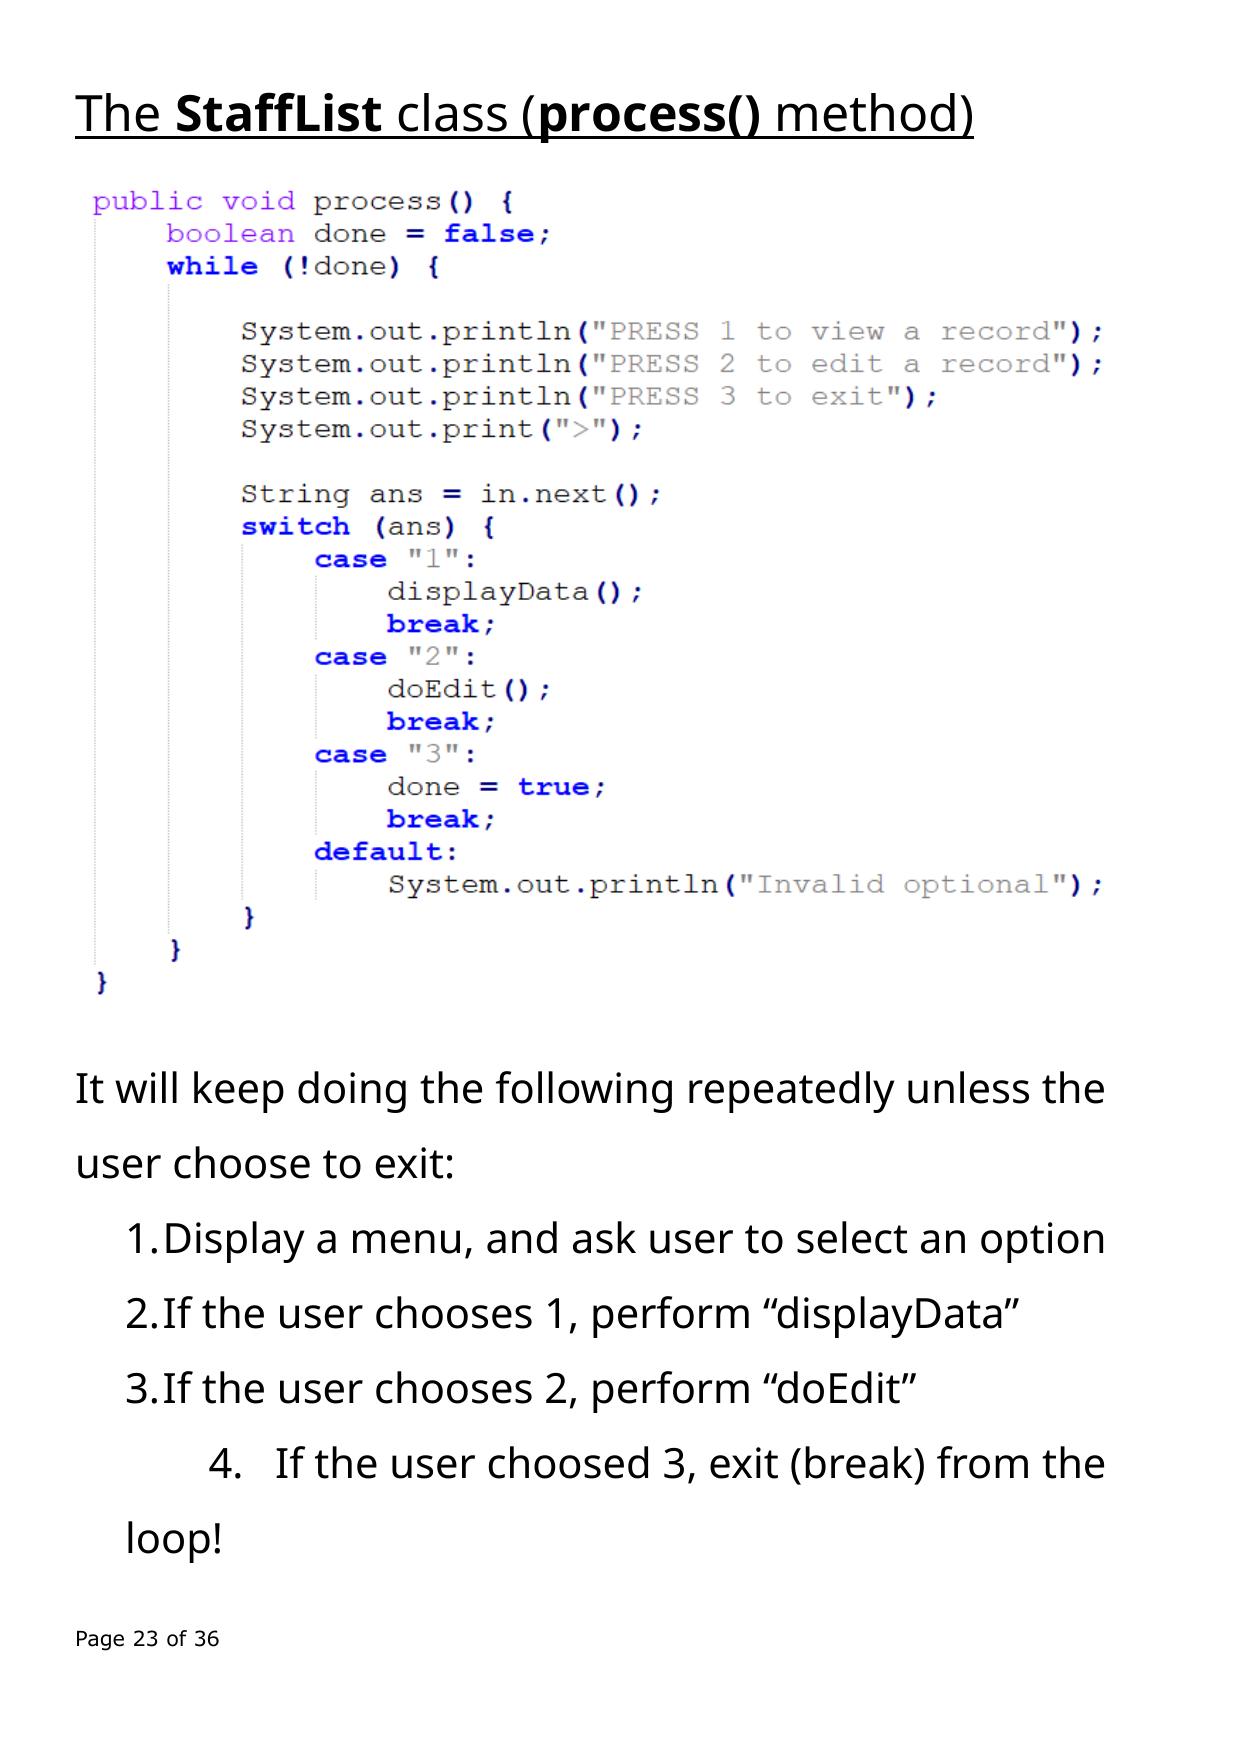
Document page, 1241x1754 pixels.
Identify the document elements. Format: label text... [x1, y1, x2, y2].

list Display a menu, and ask user to select an option [125, 1200, 1165, 1275]
list If the user chooses 1, perform “displayData” [125, 1275, 1165, 1350]
picture [76, 177, 1168, 1013]
list If the user chooses 2, perform “doEdit” [125, 1350, 1165, 1425]
list If the user choosed 3, exit (break) from the loop! [125, 1425, 1165, 1575]
